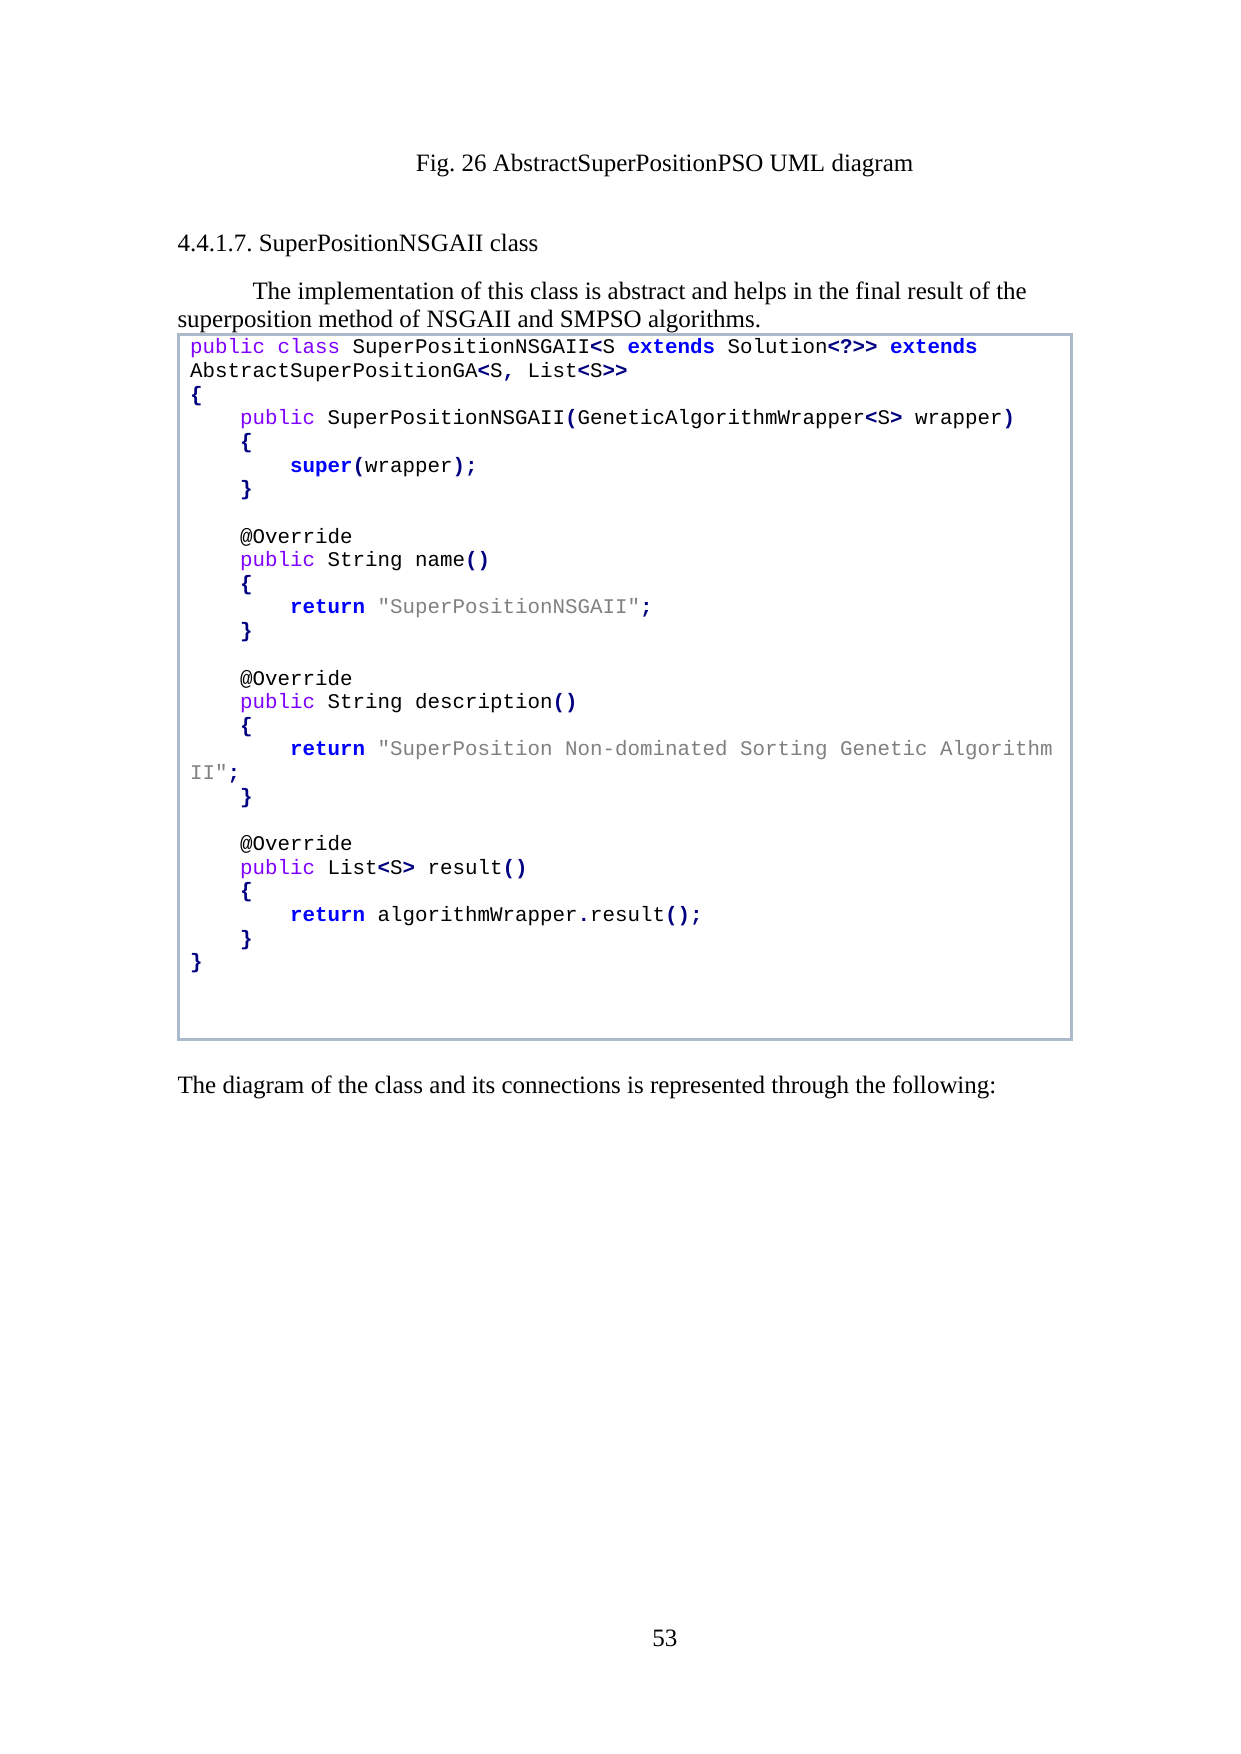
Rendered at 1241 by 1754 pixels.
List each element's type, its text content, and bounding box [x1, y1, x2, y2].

text The diagram of the class and its connections is represented through the following: [177, 1070, 1152, 1098]
text Fig. 26 AbstractSuperPositionPSO UML diagram [177, 148, 1152, 176]
text The implementation of this class is abstract and helps in the final result of the superposition method of NSGAII and SMPSO algorithms. [177, 276, 1152, 333]
table_header public class SuperPositionNSGAII<S extends Solution<?>> extends AbstractSuperPositionGA<S, List<S>> { public SuperPositionNSGAII(GeneticAlgorithmWrapper<S> wrapper) { super(wrapper); } @Override public String name() { return "SuperPositionNSGAII"; } @Override public String description() { return "SuperPosition Non-dominated Sorting Genetic Algorithm II"; } @Override public List<S> result() { return algorithmWrapper.result(); } } [180, 336, 1070, 1038]
subtitle 4.4.1.7. SuperPositionNSGAII class [177, 228, 1152, 257]
